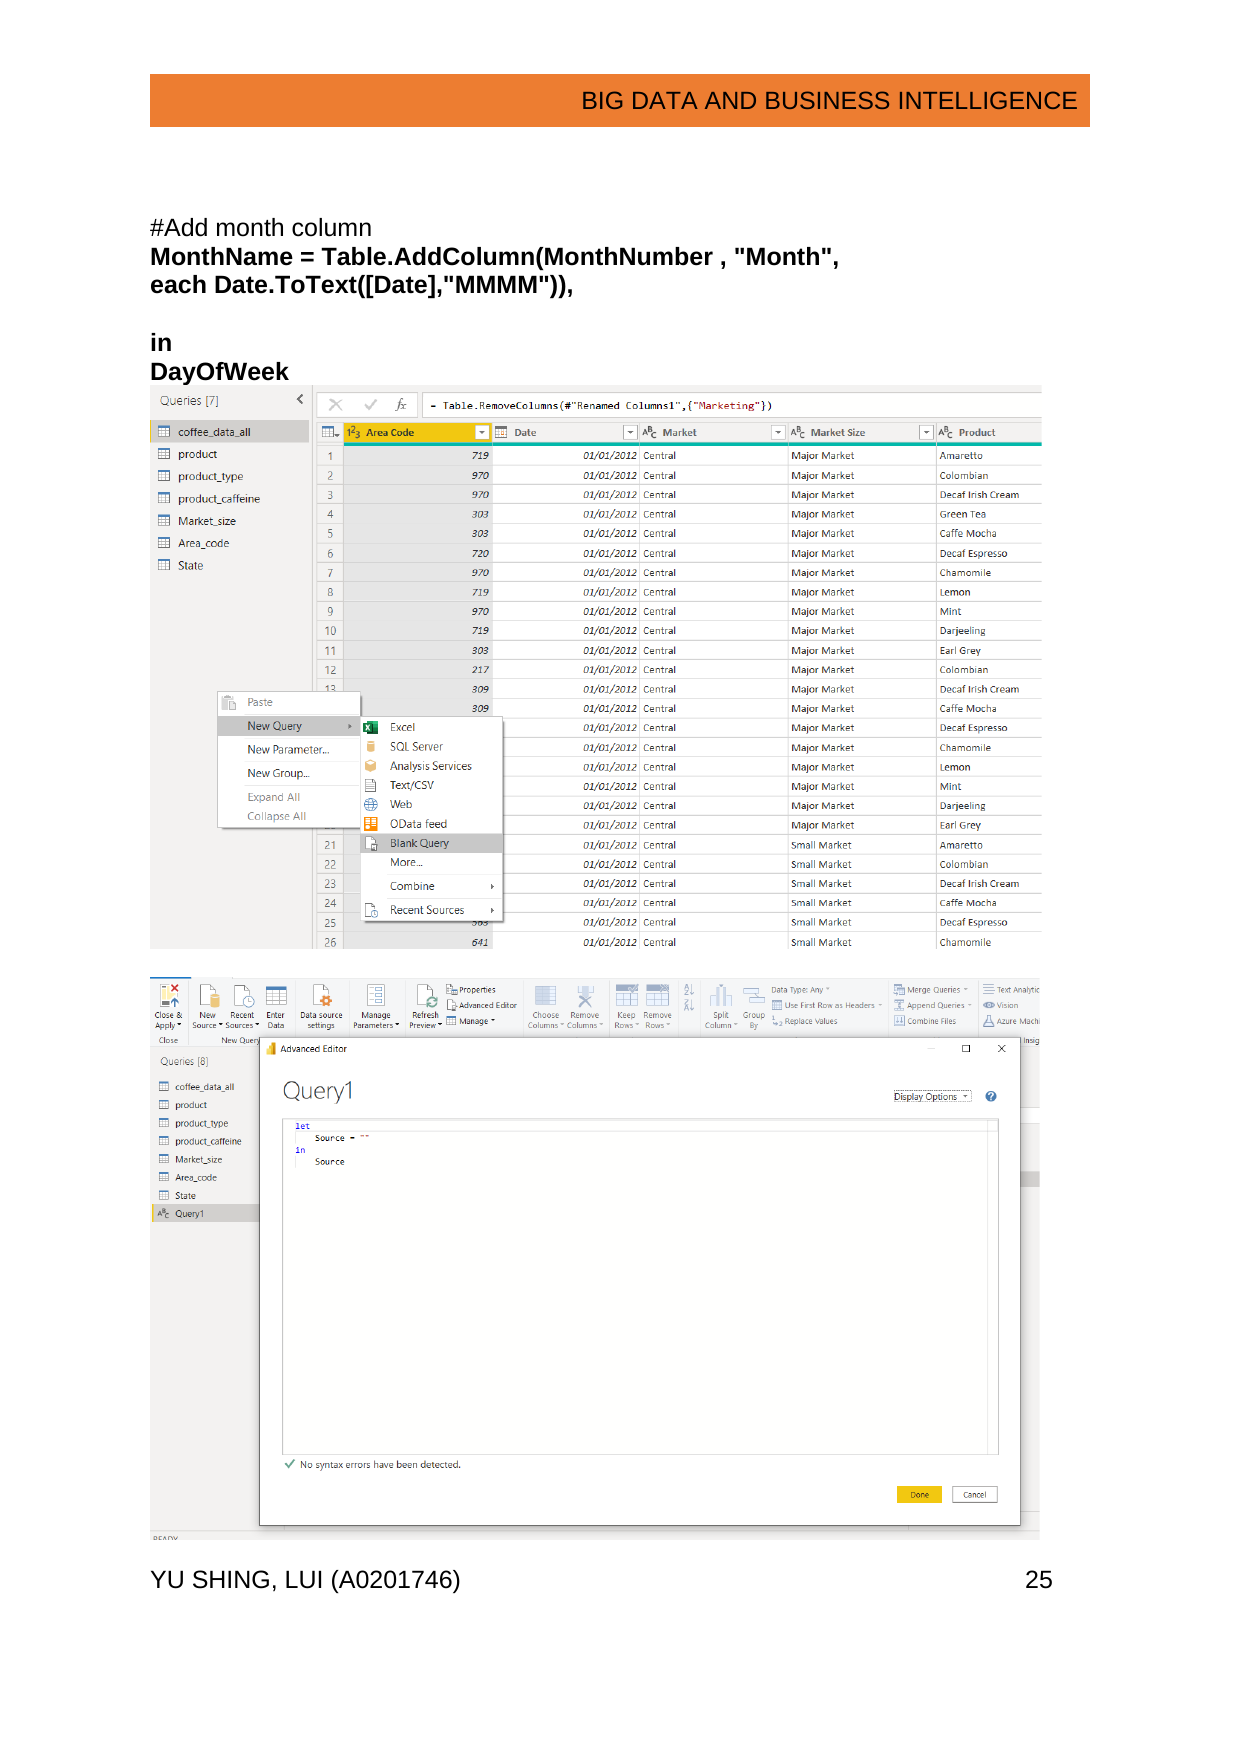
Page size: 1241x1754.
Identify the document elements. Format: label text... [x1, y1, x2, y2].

text #Add month column [150, 213, 1090, 242]
text each Date.ToText([Date],"MMMM")), [150, 270, 1090, 299]
picture [150, 385, 1042, 949]
picture [150, 977, 1040, 1540]
text DayOfWeek [150, 357, 1090, 385]
text MonthName = Table.AddColumn(MonthNumber , "Month", [150, 242, 1090, 270]
text in [150, 328, 1090, 357]
